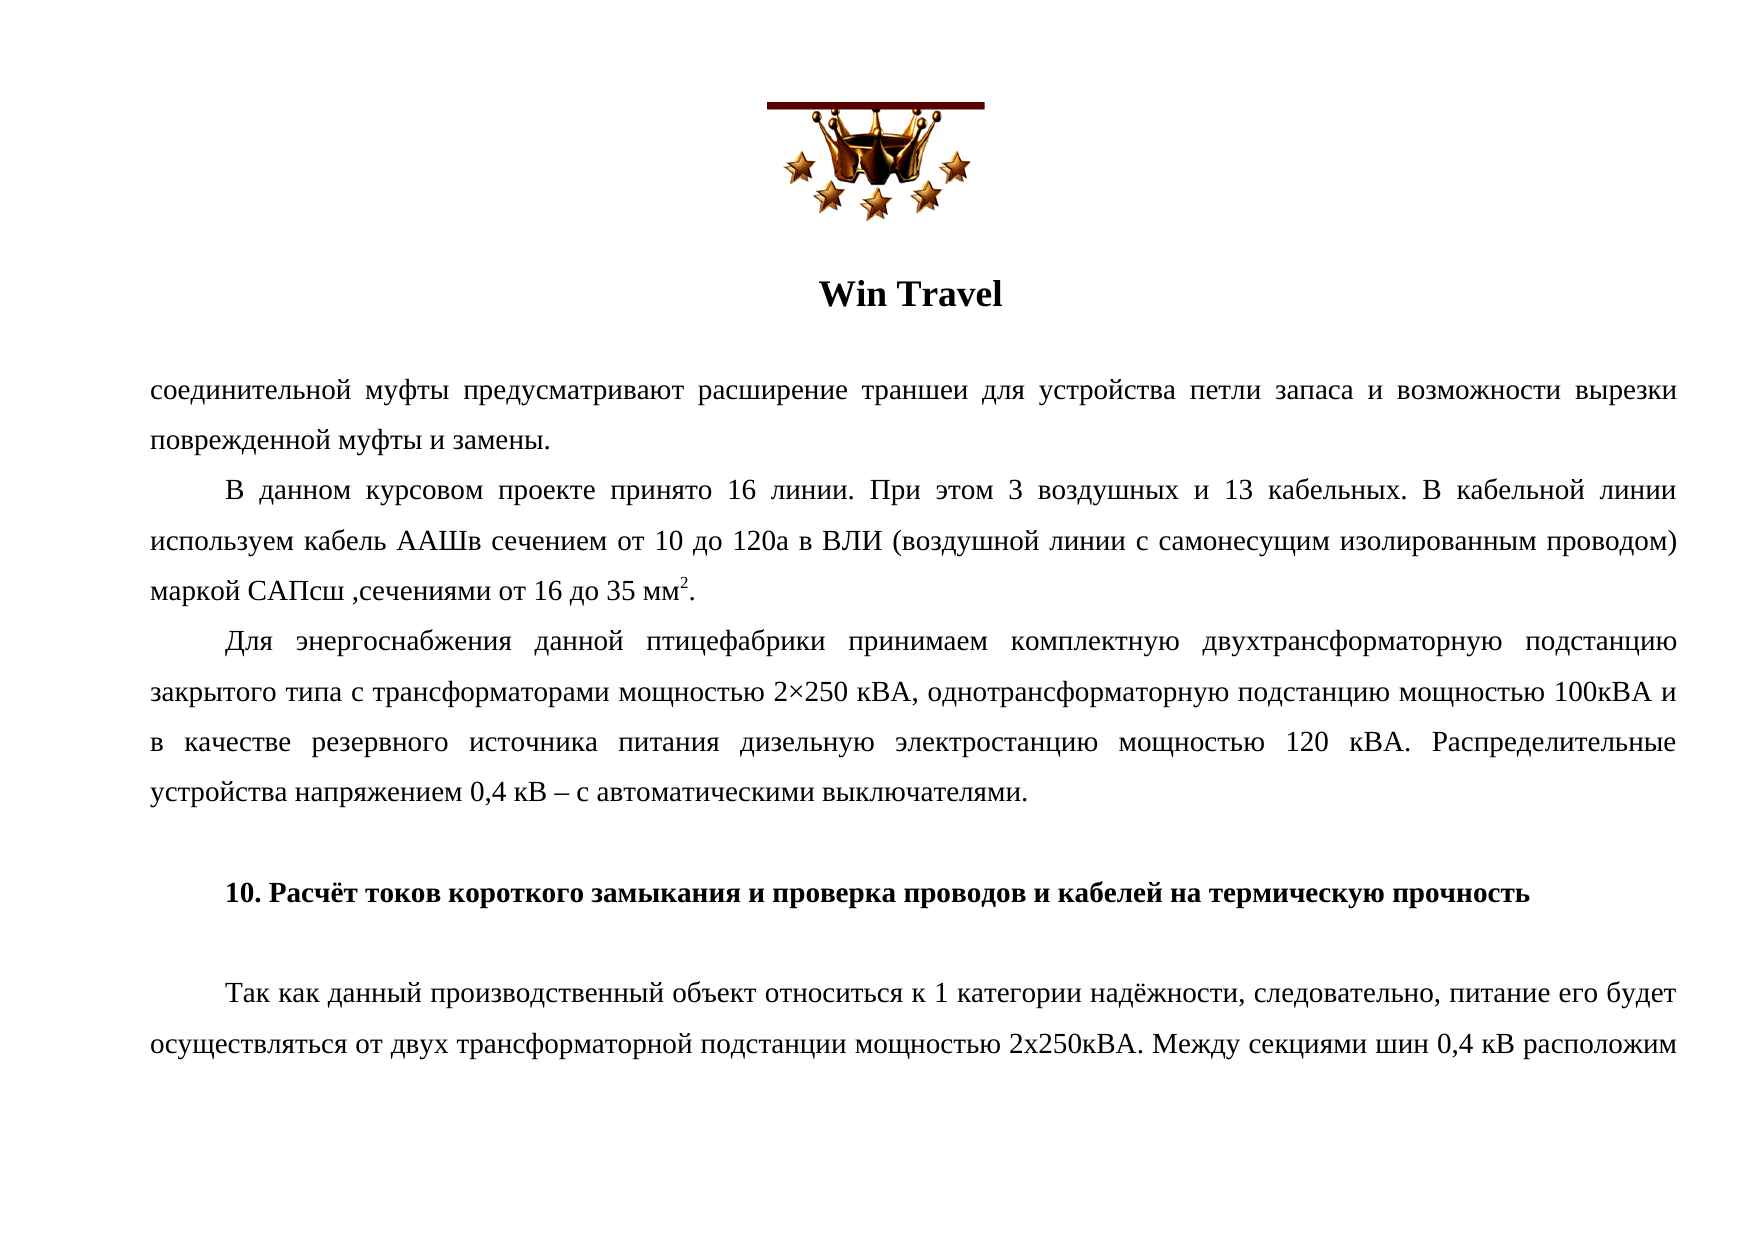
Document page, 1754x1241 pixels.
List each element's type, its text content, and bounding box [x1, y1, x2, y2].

text В данном курсовом проекте принято 16 линии. При этом 3 воздушных и 13 кабельных. В кабельной линии используем кабель ААШв сечением от 10 до 120а в ВЛИ (воздушной линии с самонесущим изолированным проводом) маркой САПсш ,сечениями от 16 до 35 мм2. [150, 472, 1679, 607]
picture [767, 102, 985, 221]
text Для энергоснабжения данной птицефабрики принимаем комплектную двухтрансформаторную подстанцию закрытого типа с трансформаторами мощностью 2×250 кВА, однотрансформаторную подстанцию мощностью 100кВА и в качестве резервного источника питания дизельную электростанцию мощностью 120 кВА. Распределительные устройства напряжением 0,4 кВ – с автоматическими выключателями. [150, 623, 1679, 808]
text 10. Расчёт токов короткого замыкания и проверка проводов и кабелей на термическую прочность [150, 875, 1679, 908]
